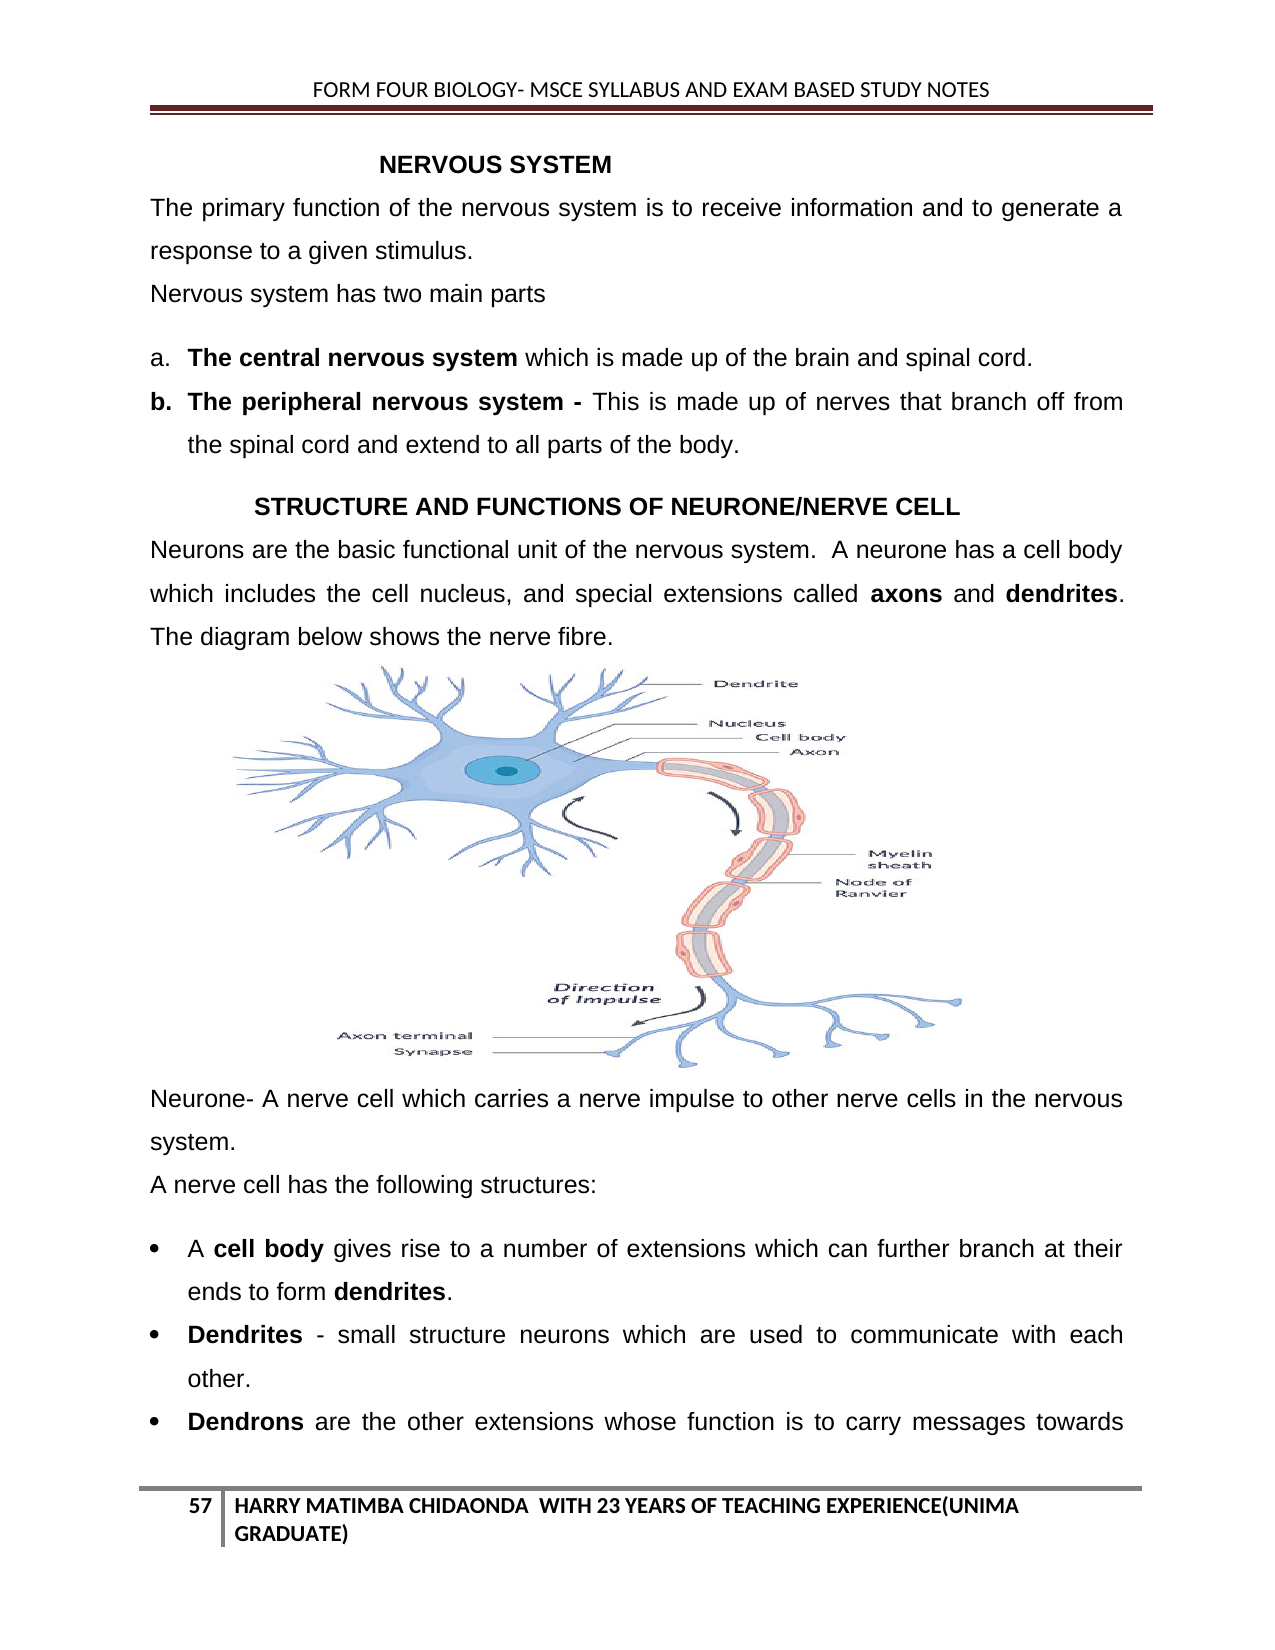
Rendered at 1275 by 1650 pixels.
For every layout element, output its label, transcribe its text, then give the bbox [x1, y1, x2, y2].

text STRUCTURE AND FUNCTIONS OF NEURONE/NERVE CELL [150, 492, 1153, 521]
table_header The primary function of the nervous system is to receive information and to generate a response to a given stimulus. Nervous system has two main parts The central nervous system which is made up of the brain and spinal cord. The peripheral nervous system - This is made up of nerves that branch off from the spinal cord and extend to all parts of the body. [139, 193, 1136, 492]
picture [219, 664, 972, 1070]
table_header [139, 535, 1136, 1436]
text NERVOUS SYSTEM [150, 150, 1153, 179]
